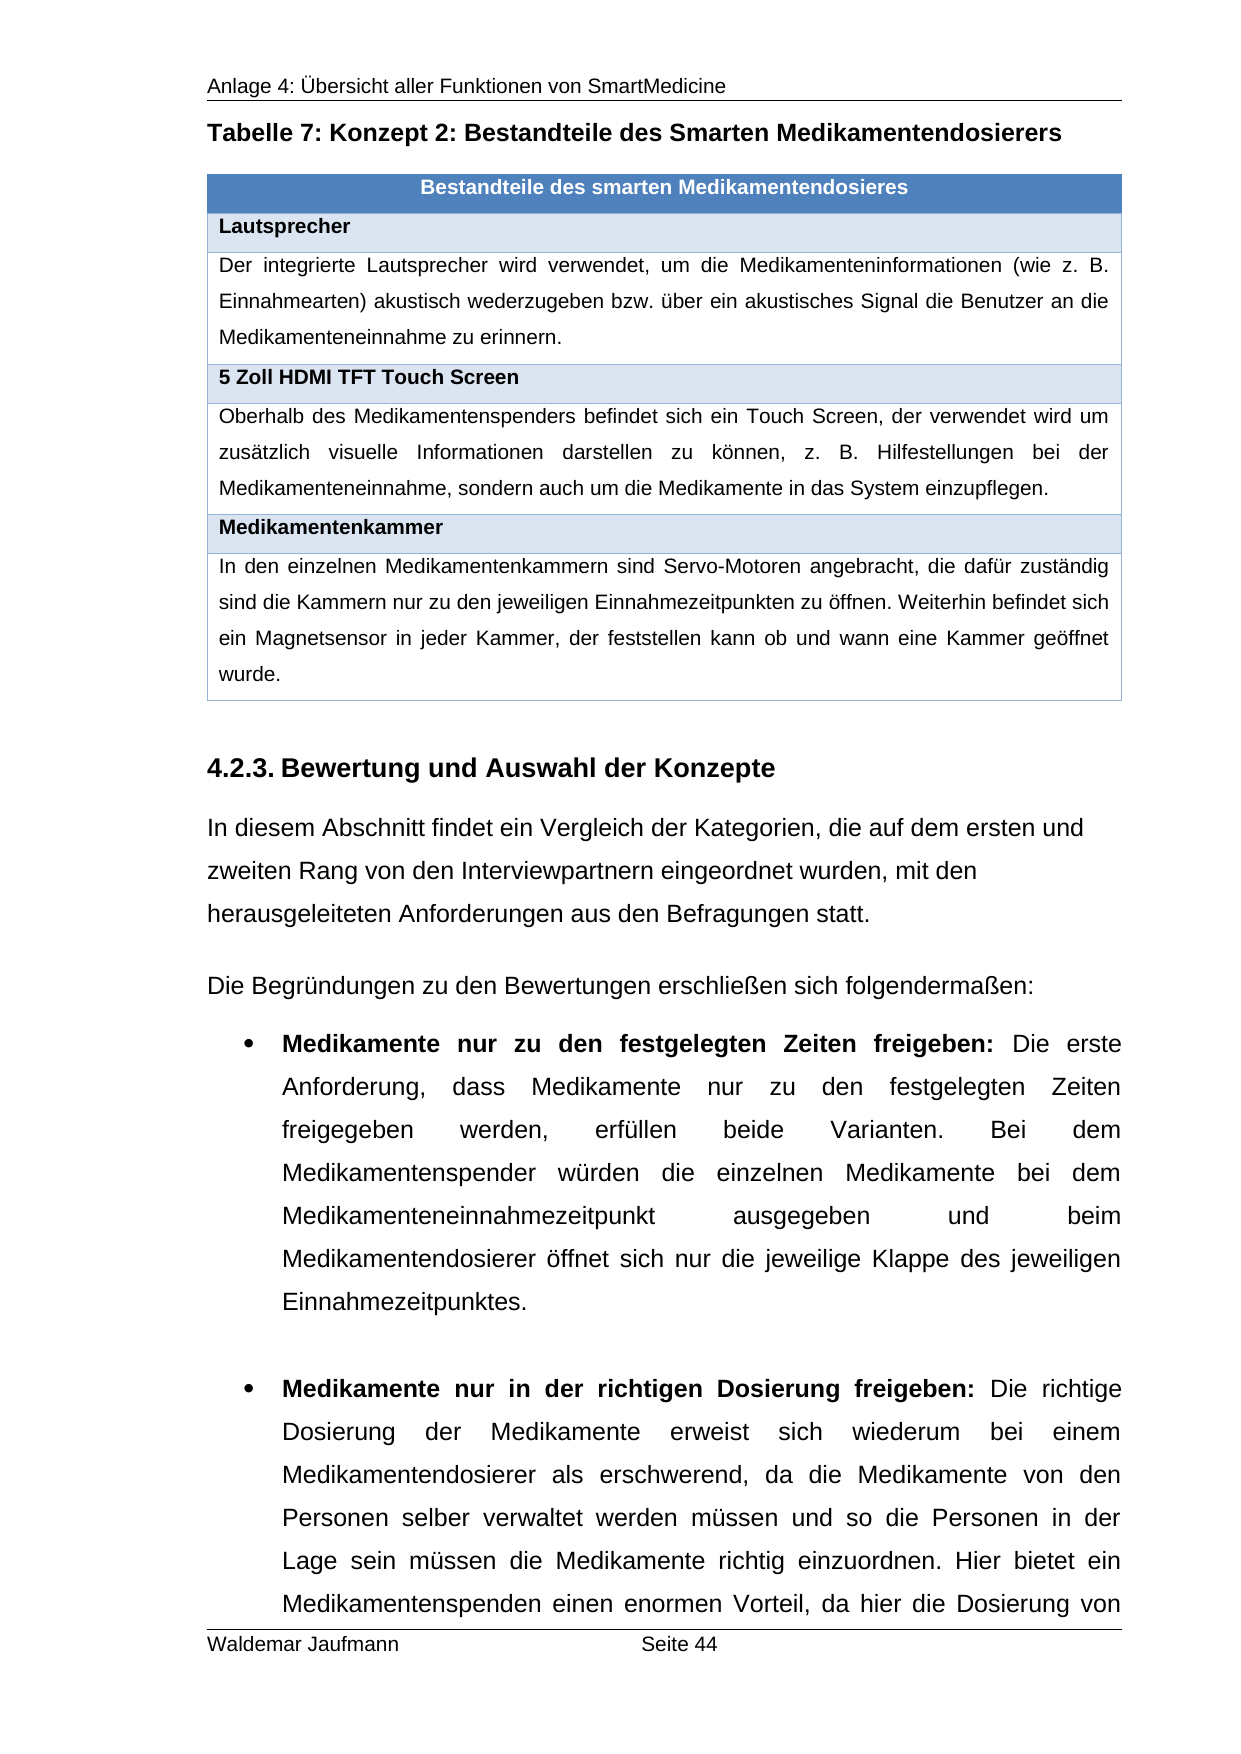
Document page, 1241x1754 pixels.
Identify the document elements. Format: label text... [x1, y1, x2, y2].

subtitle Bewertung und Auswahl der Konzepte [207, 751, 1122, 784]
text Tabelle 7: Konzept 2: Bestandteile des Smarten Medikamentendosierers [207, 118, 1122, 147]
text Die Begründungen zu den Bewertungen erschließen sich folgendermaßen: [207, 971, 1122, 1000]
table_cell In den einzelnen Medikamentenkammern sind Servo-Motoren angebracht, die dafür zuständig sind die Kammern nur zu den jeweiligen Einnahmezeitpunkten zu öffnen. Weiterhin befindet sich ein Magnetsensor in jeder Kammer, der feststellen kann ob und wann eine Kammer geöffnet wurde. [208, 554, 1121, 700]
table_cell Oberhalb des Medikamentenspenders befindet sich ein Touch Screen, der verwendet wird um zusätzlich visuelle Informationen darstellen zu können, z. B. Hilfestellungen bei der Medikamenteneinnahme, sondern auch um die Medikamente in das System einzupflegen. [208, 404, 1121, 514]
table_cell Der integrierte Lautsprecher wird verwendet, um die Medikamenteninformationen (wie z. B. Einnahmearten) akustisch wederzugeben bzw. über ein akustisches Signal die Benutzer an die Medikamenteneinnahme zu erinnern. [208, 253, 1121, 363]
text In diesem Abschnitt findet ein Vergleich der Kategorien, die auf dem ersten und zweiten Rang von den Interviewpartnern eingeordnet wurden, mit den herausgeleiteten Anforderungen aus den Befragungen statt. [207, 813, 1122, 928]
table_cell 5 Zoll HDMI TFT Touch Screen [208, 365, 1121, 403]
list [244, 1374, 1122, 1618]
list Medikamente nur zu den festgelegten Zeiten freigeben: Die erste Anforderung, dass Medikamente nur zu den festgelegten Zeiten freigegeben werden, erfüllen beide Varianten. Bei dem Medikamentenspender würden die einzelnen Medikamente bei dem Medikamenteneinnahmezeitpunkt ausgegeben und beim Medikamentendosierer öffnet sich nur die jeweilige Klappe des jeweiligen Einnahmezeitpunktes. [244, 1028, 1122, 1316]
table_header Bestandteile des smarten Medikamentendosieres [208, 175, 1121, 213]
table_cell Lautsprecher [208, 214, 1121, 252]
table_cell Medikamentenkammer [208, 515, 1121, 553]
